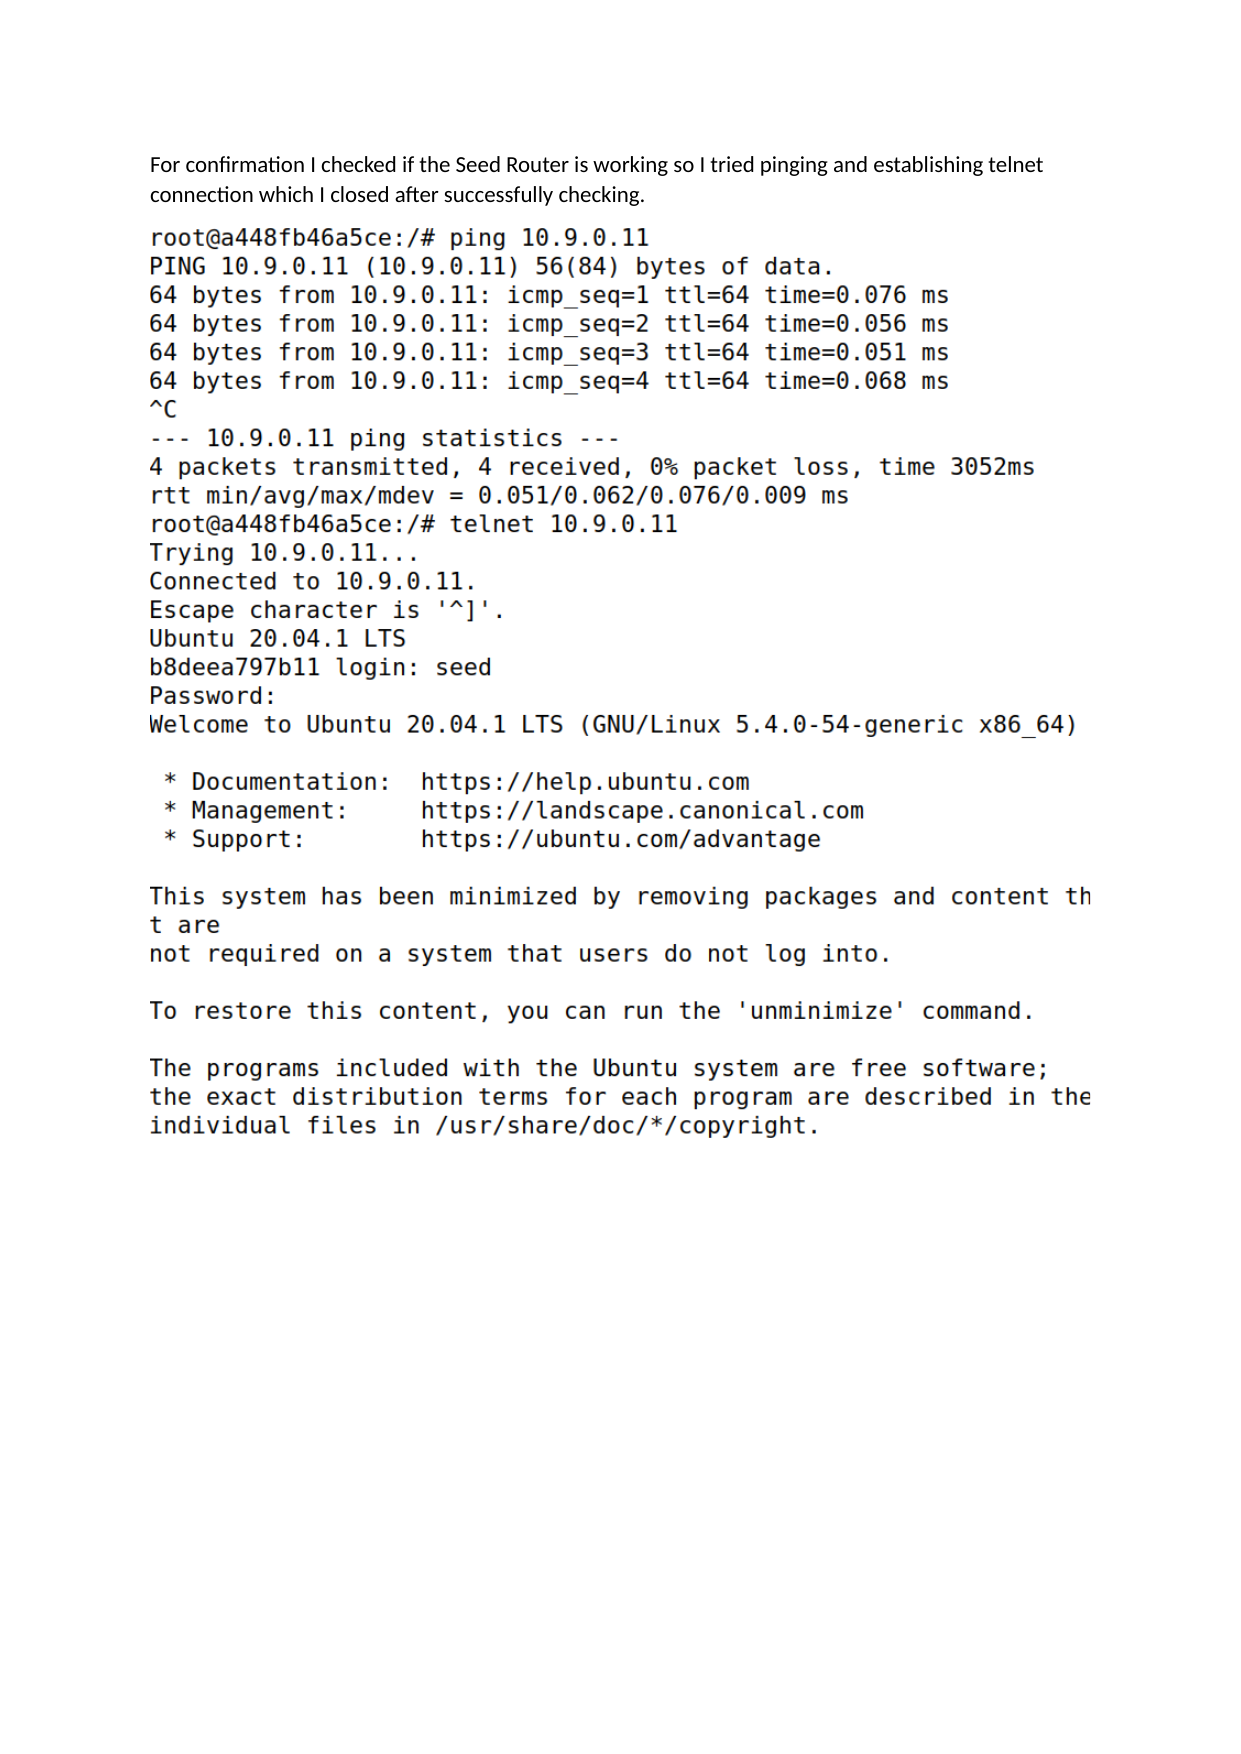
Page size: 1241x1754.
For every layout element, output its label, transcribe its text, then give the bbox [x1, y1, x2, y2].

picture [150, 227, 1091, 1139]
text For confirmation I checked if the Seed Router is working so I tried pinging and establishing telnet connection which I closed after successfully checking. [150, 150, 1090, 208]
